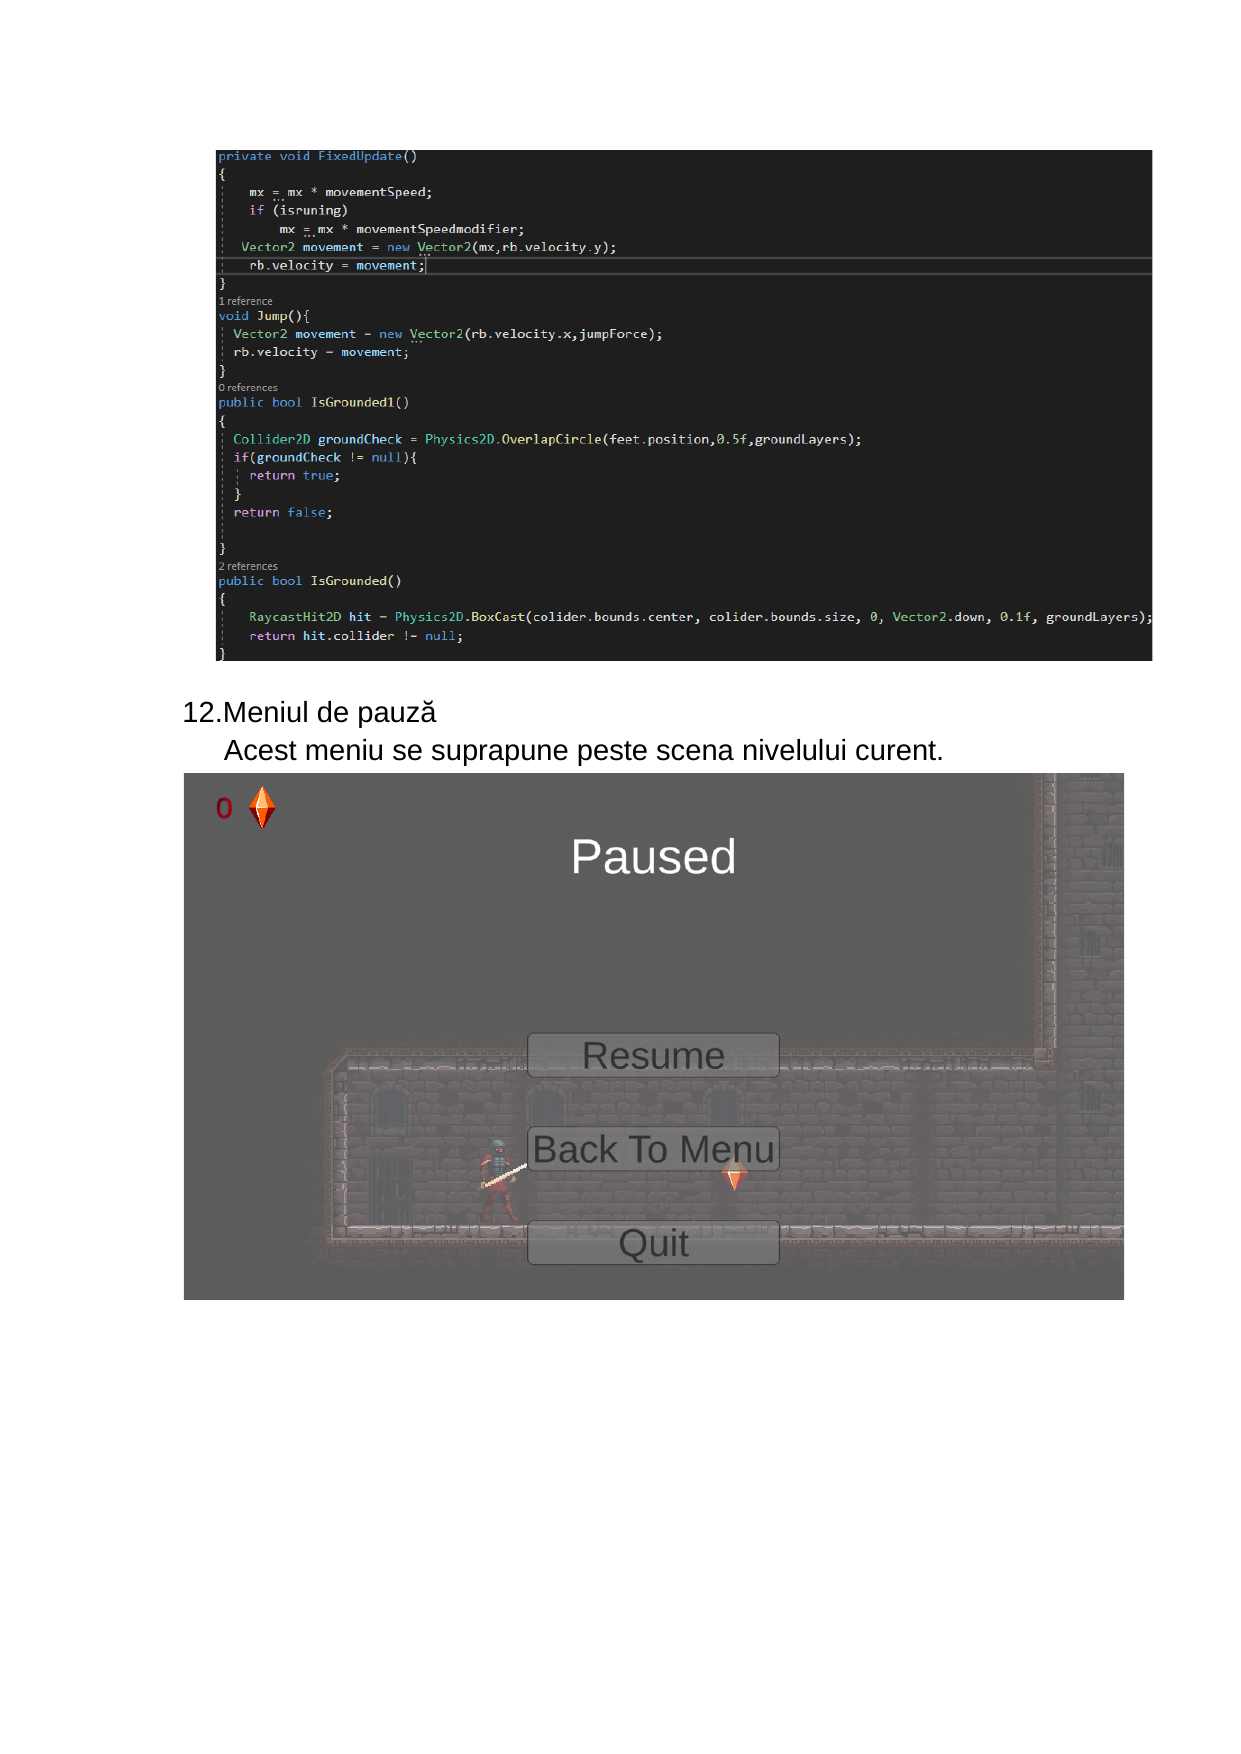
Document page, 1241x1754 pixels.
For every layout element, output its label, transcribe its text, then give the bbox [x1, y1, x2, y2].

picture [215, 150, 1152, 659]
text 12.Meniul de pauză [150, 694, 1090, 728]
picture [183, 773, 1125, 1300]
text Acest meniu se suprapune peste scena nivelului curent. [150, 733, 1090, 767]
